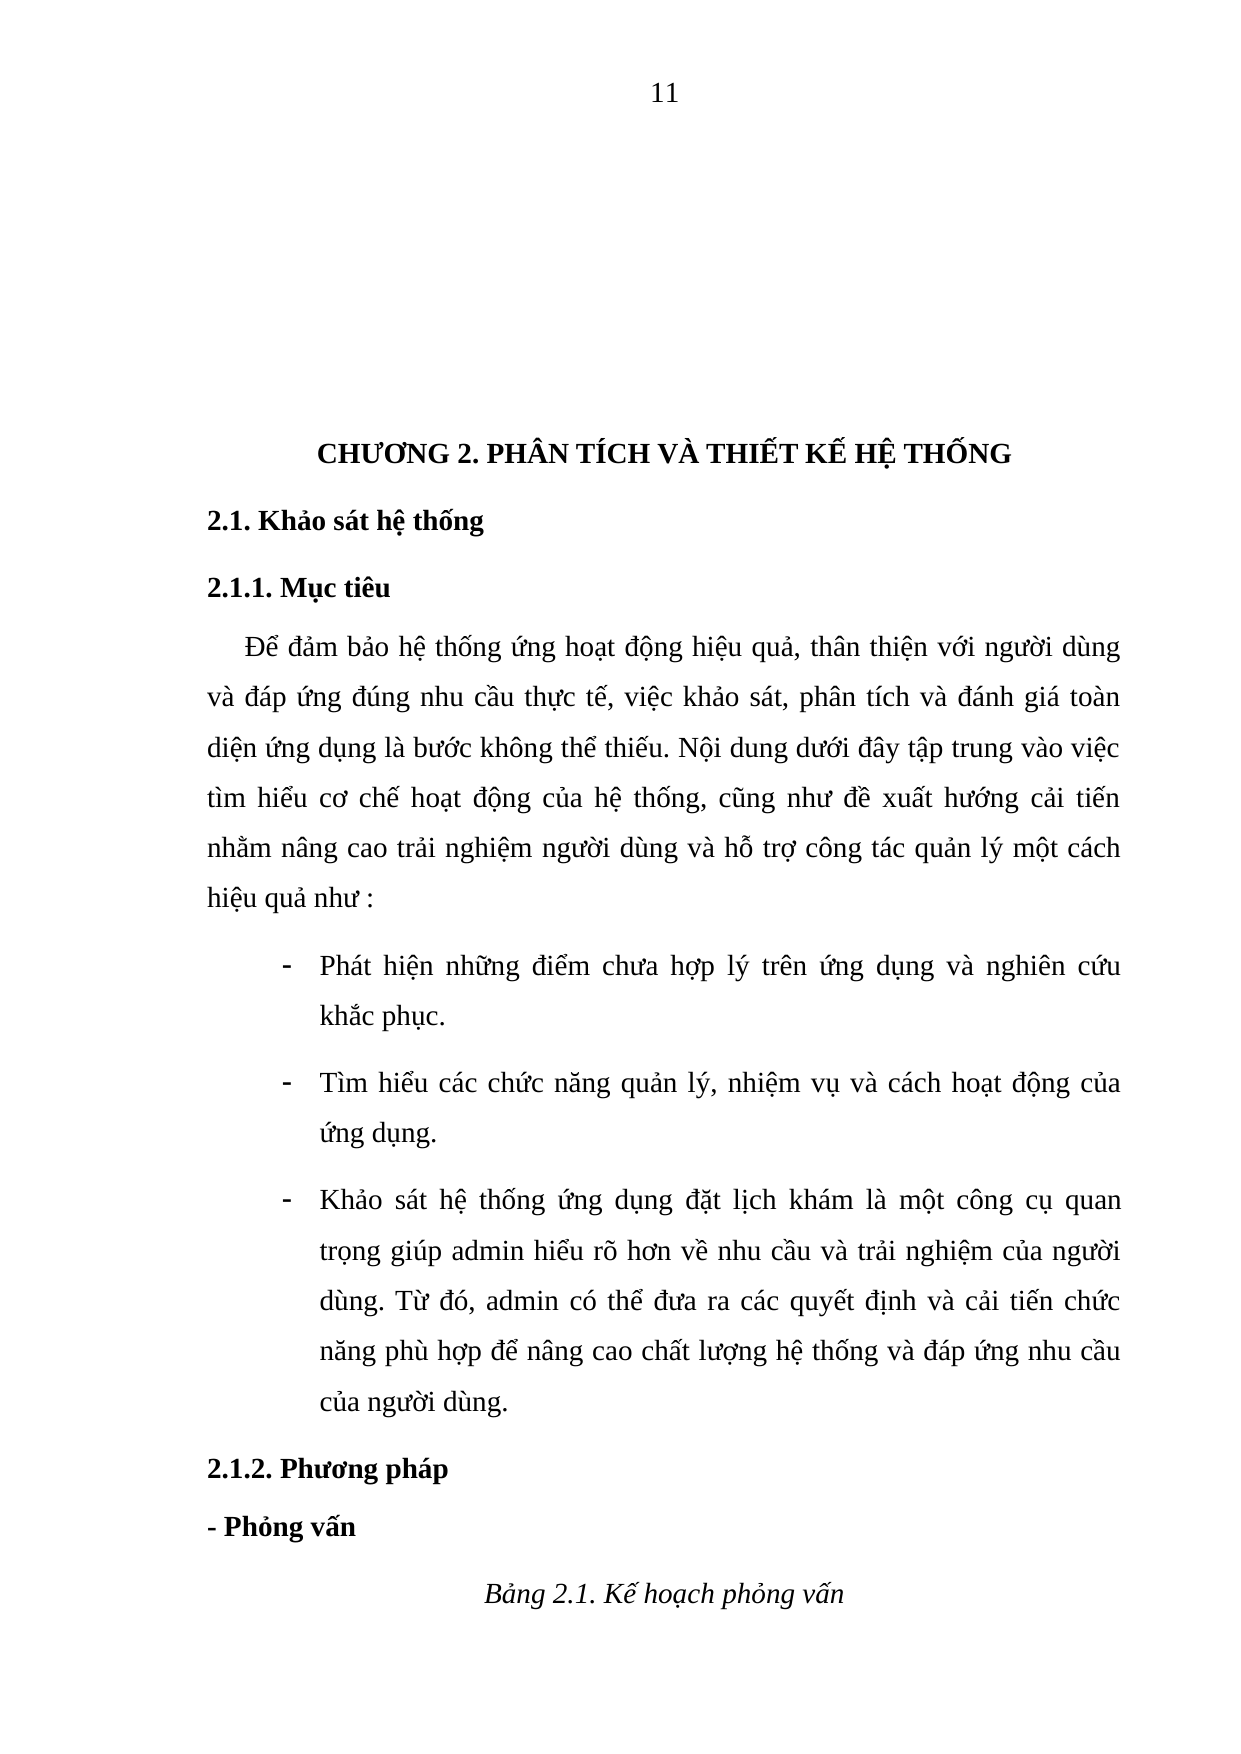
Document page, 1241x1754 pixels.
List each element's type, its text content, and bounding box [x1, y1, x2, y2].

list Phát hiện những điểm chưa hợp lý trên ứng dụng và nghiên cứu khắc phục. [282, 948, 1122, 1032]
text Bảng 2.1. Kế hoạch phỏng vấn [207, 1576, 1122, 1610]
text Để đảm bảo hệ thống ứng hoạt động hiệu quả, thân thiện với người dùng và đáp ứng đúng nhu cầu thực tế, việc khảo sát, phân tích và đánh giá toàn diện ứng dụng là bước không thể thiếu. Nội dung dưới đây tập trung vào việc tìm hiểu cơ chế hoạt động của hệ thống, cũng như đề xuất hướng cải tiến nhằm nâng cao trải nghiệm người dùng và hỗ trợ công tác quản lý một cách hiệu quả như : [207, 629, 1122, 914]
subtitle 2.1.1. Mục tiêu [207, 570, 1122, 604]
text - Phỏng vấn [207, 1509, 1122, 1543]
subtitle CHƯƠNG 2. PHÂN TÍCH VÀ THIẾT KẾ HỆ THỐNG [207, 436, 1122, 470]
list Tìm hiểu các chức năng quản lý, nhiệm vụ và cách hoạt động của ứng dụng. [282, 1065, 1122, 1149]
list Khảo sát hệ thống ứng dụng đặt lịch khám là một công cụ quan trọng giúp admin hiểu rõ hơn về nhu cầu và trải nghiệm của người dùng. Từ đó, admin có thể đưa ra các quyết định và cải tiến chức năng phù hợp để nâng cao chất lượng hệ thống và đáp ứng nhu cầu của người dùng. [282, 1182, 1122, 1417]
subtitle 2.1. Khảo sát hệ thống [207, 503, 1122, 537]
subtitle 2.1.2. Phương pháp [207, 1451, 1122, 1484]
